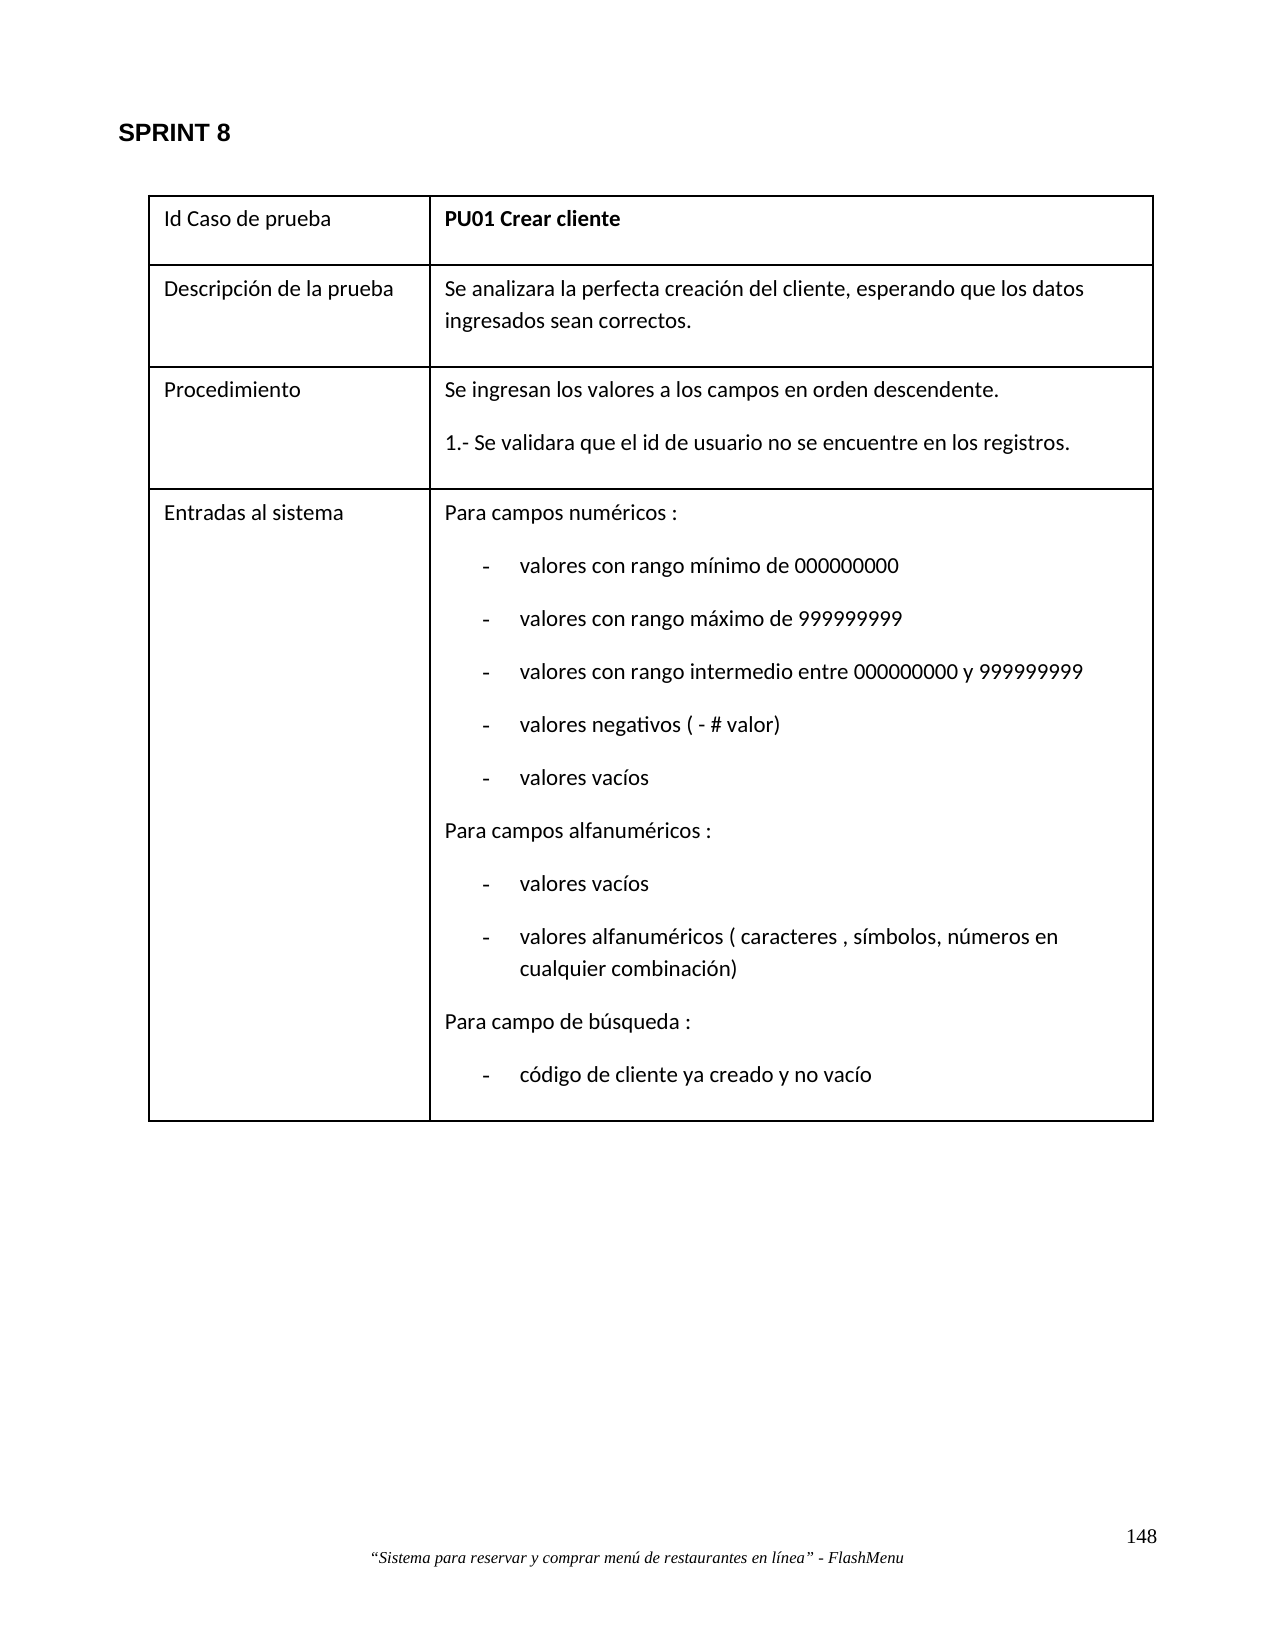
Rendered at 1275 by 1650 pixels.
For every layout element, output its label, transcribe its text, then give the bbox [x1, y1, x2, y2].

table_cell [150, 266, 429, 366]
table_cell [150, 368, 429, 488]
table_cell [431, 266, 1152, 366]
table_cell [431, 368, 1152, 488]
subtitle SPRINT 8 [118, 118, 1157, 147]
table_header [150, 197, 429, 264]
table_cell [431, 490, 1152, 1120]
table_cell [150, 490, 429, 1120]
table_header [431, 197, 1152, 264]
